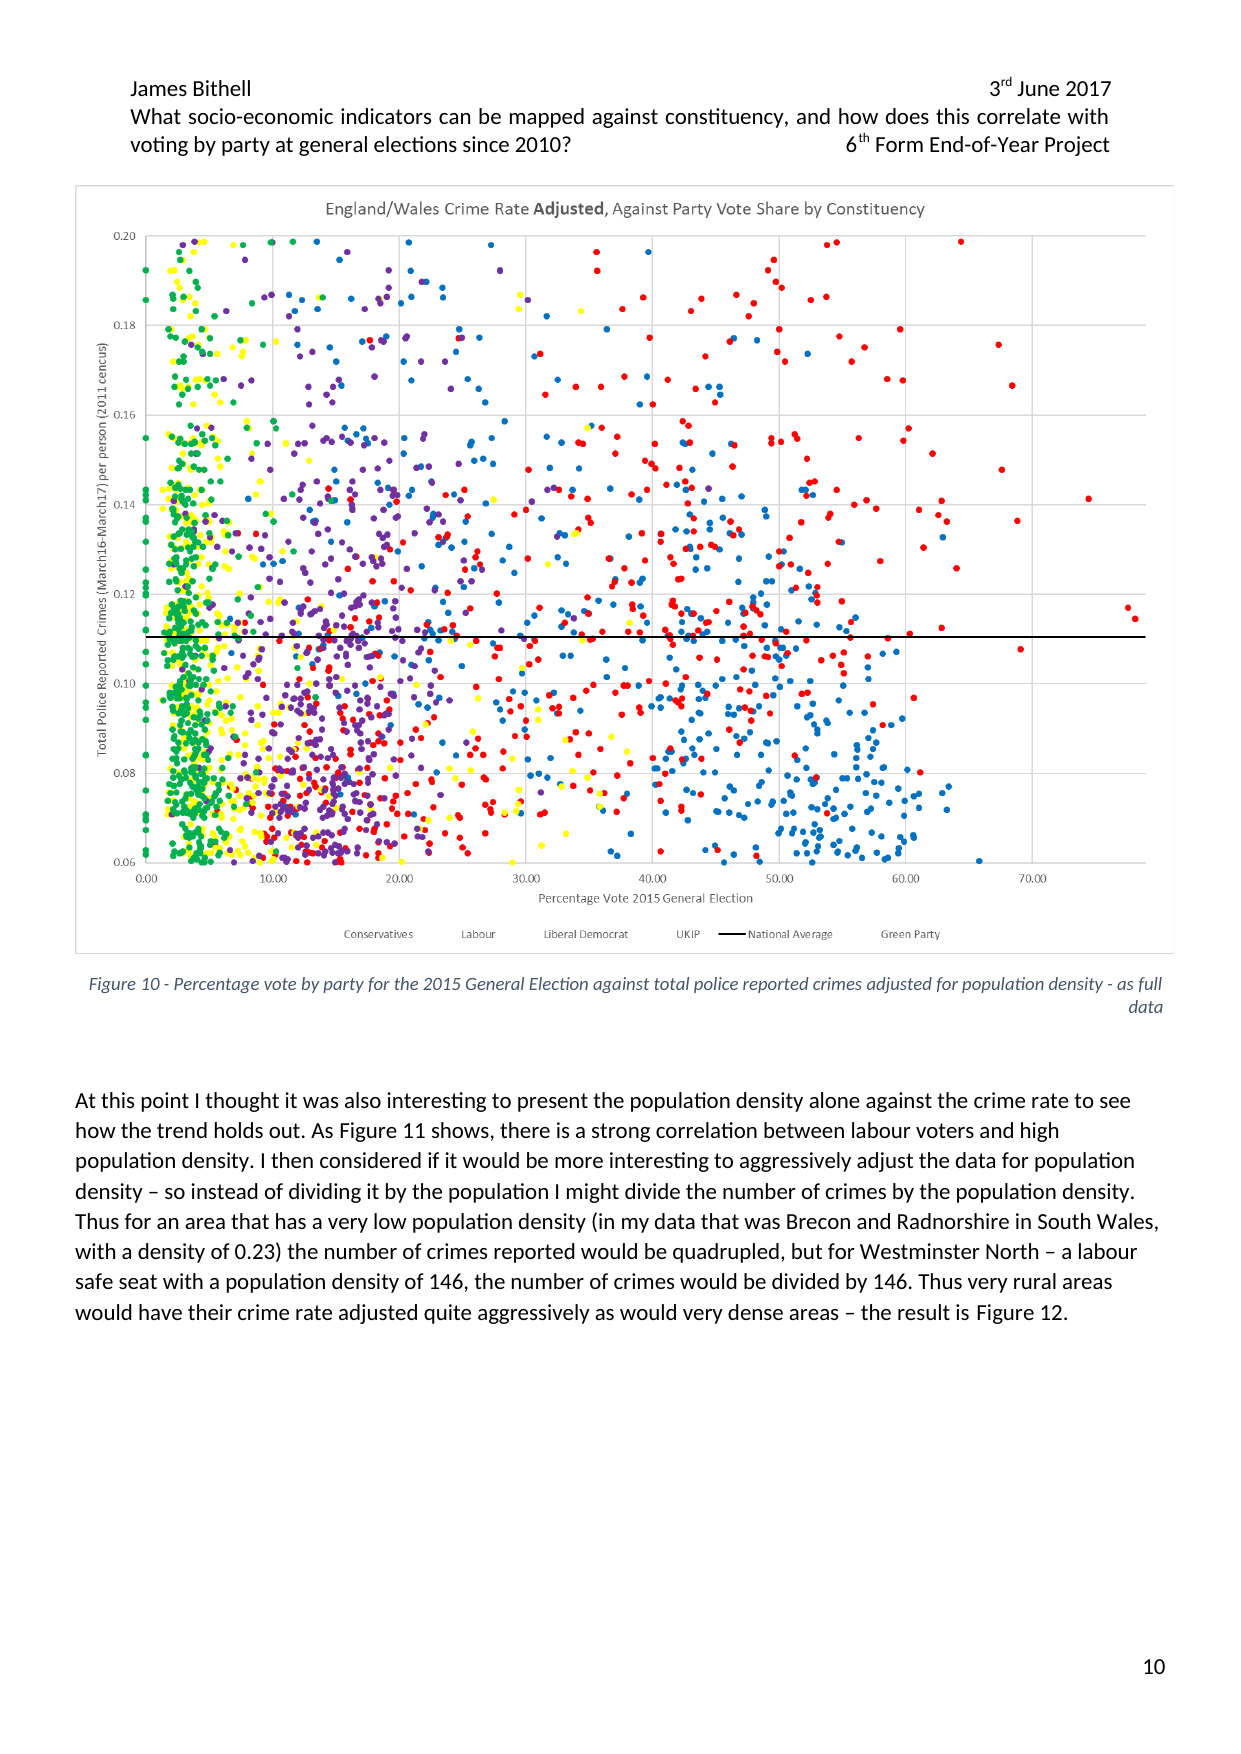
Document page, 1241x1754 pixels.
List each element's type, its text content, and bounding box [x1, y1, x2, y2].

picture [75, 185, 1175, 954]
text At this point I thought it was also interesting to present the population density alone against the crime rate to see how the trend holds out. As Figure 11 shows, there is a strong correlation between labour voters and high population density. I then considered if it would be more interesting to aggressively adjust the data for population density – so instead of dividing it by the population I might divide the number of crimes by the population density. Thus for an area that has a very low population density (in my data that was Brecon and Radnorshire in South Wales, with a density of 0.23) the number of crimes reported would be quadrupled, but for Westminster North – a labour safe seat with a population density of 146, the number of crimes would be divided by 146. Thus very rural areas would have their crime rate adjusted quite aggressively as would very dense areas – the result is Figure 12. [75, 1086, 1165, 1326]
